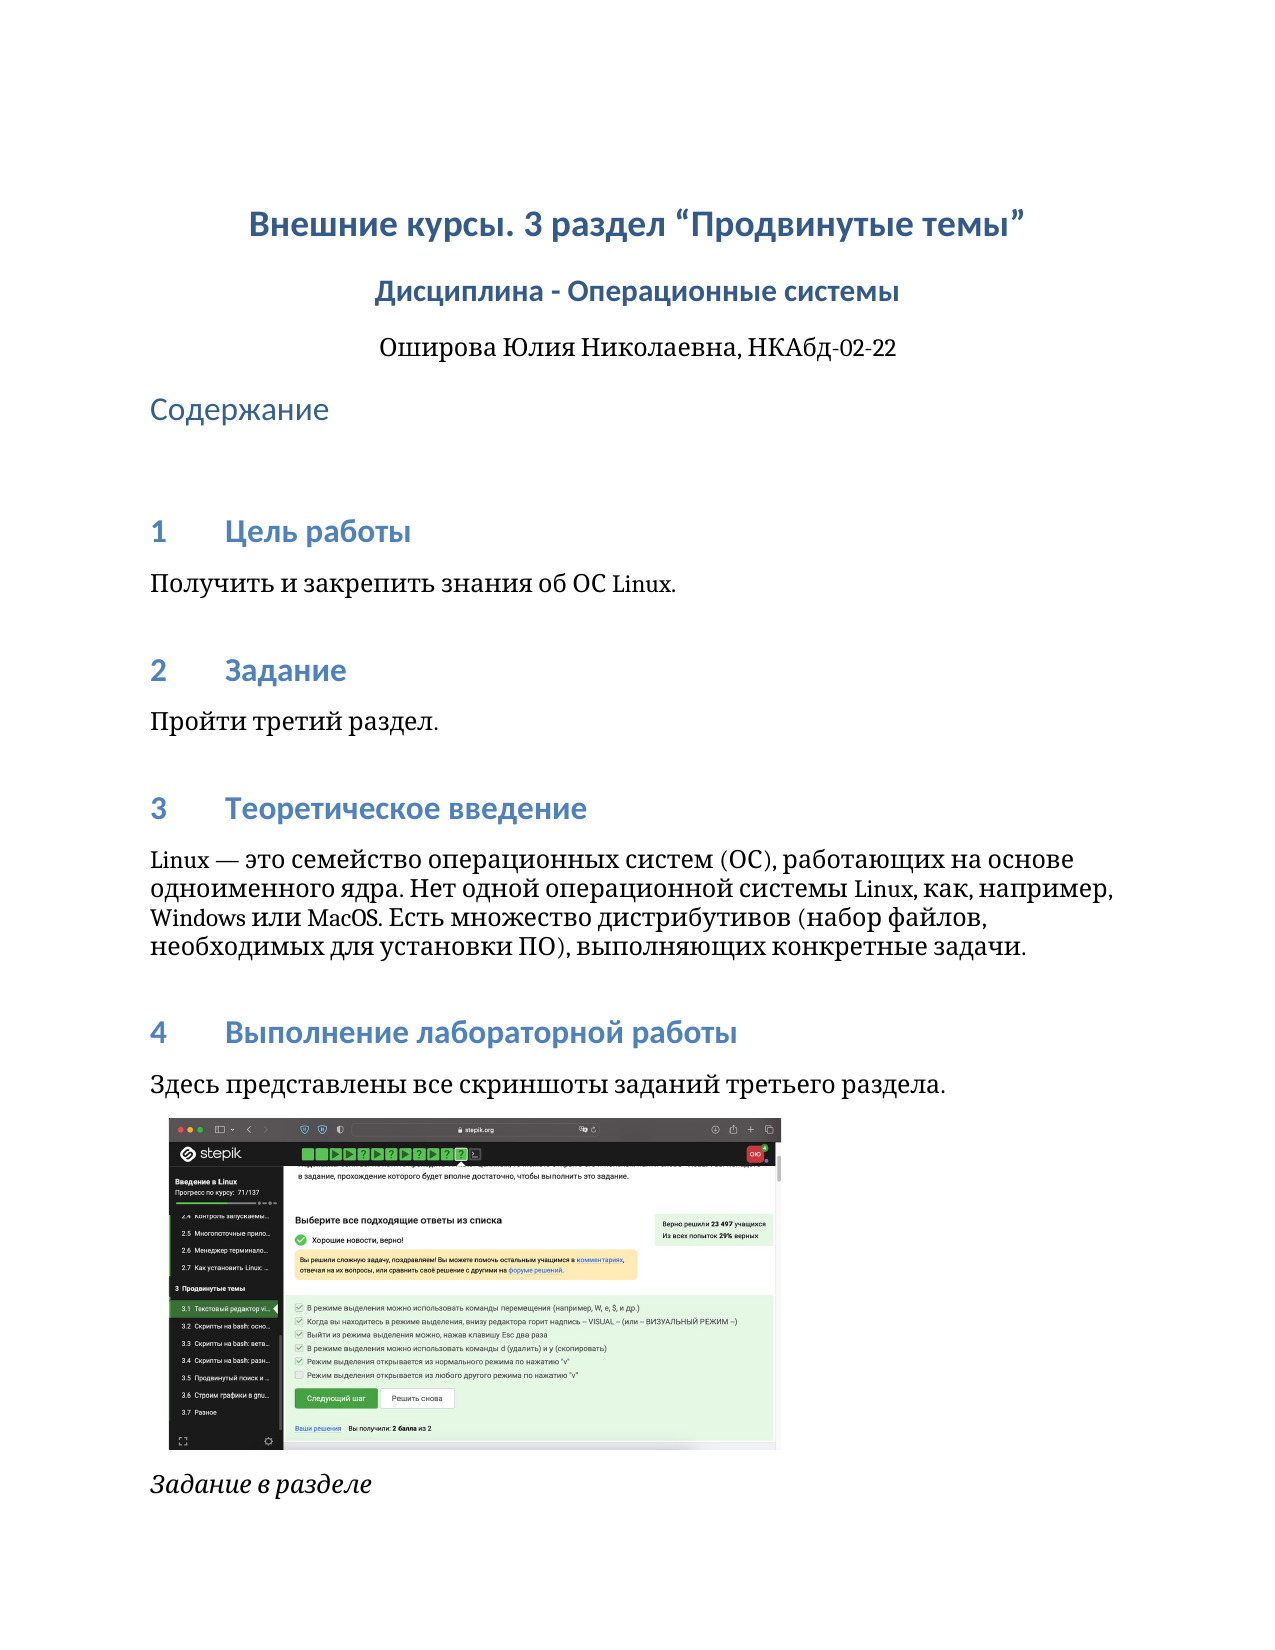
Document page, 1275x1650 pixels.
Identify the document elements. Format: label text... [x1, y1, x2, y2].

subtitle 3 Теоретическое введение [150, 787, 1125, 828]
text Задание в разделе [150, 1471, 1125, 1499]
subtitle Дисциплина - Операционные системы [150, 271, 1125, 309]
text Пройти третий раздел. [150, 708, 1125, 737]
subtitle 1 Цель работы [150, 510, 1125, 551]
subtitle 4 Выполнение лабораторной работы [150, 1011, 1125, 1052]
subtitle 2 Задание [150, 649, 1125, 689]
title Внешние курсы. 3 раздел “Продвинутые темы” [150, 200, 1125, 246]
text Получить и закрепить знания об ОС Linux. [150, 570, 1125, 599]
text Оширова Юлия Николаевна, НКАбд-02-22 [150, 334, 1125, 363]
text Linux — это семейство операционных систем (ОС), работающих на основе одноименного ядра. Нет одной операционной системы Linux, как, например, Windows или MacOS. Есть множество дистрибутивов (набор файлов, необходимых для установки ПО), выполняющих конкретные задачи. [150, 846, 1125, 961]
text Здесь представлены все скриншоты заданий третьего раздела. [150, 1071, 1125, 1099]
